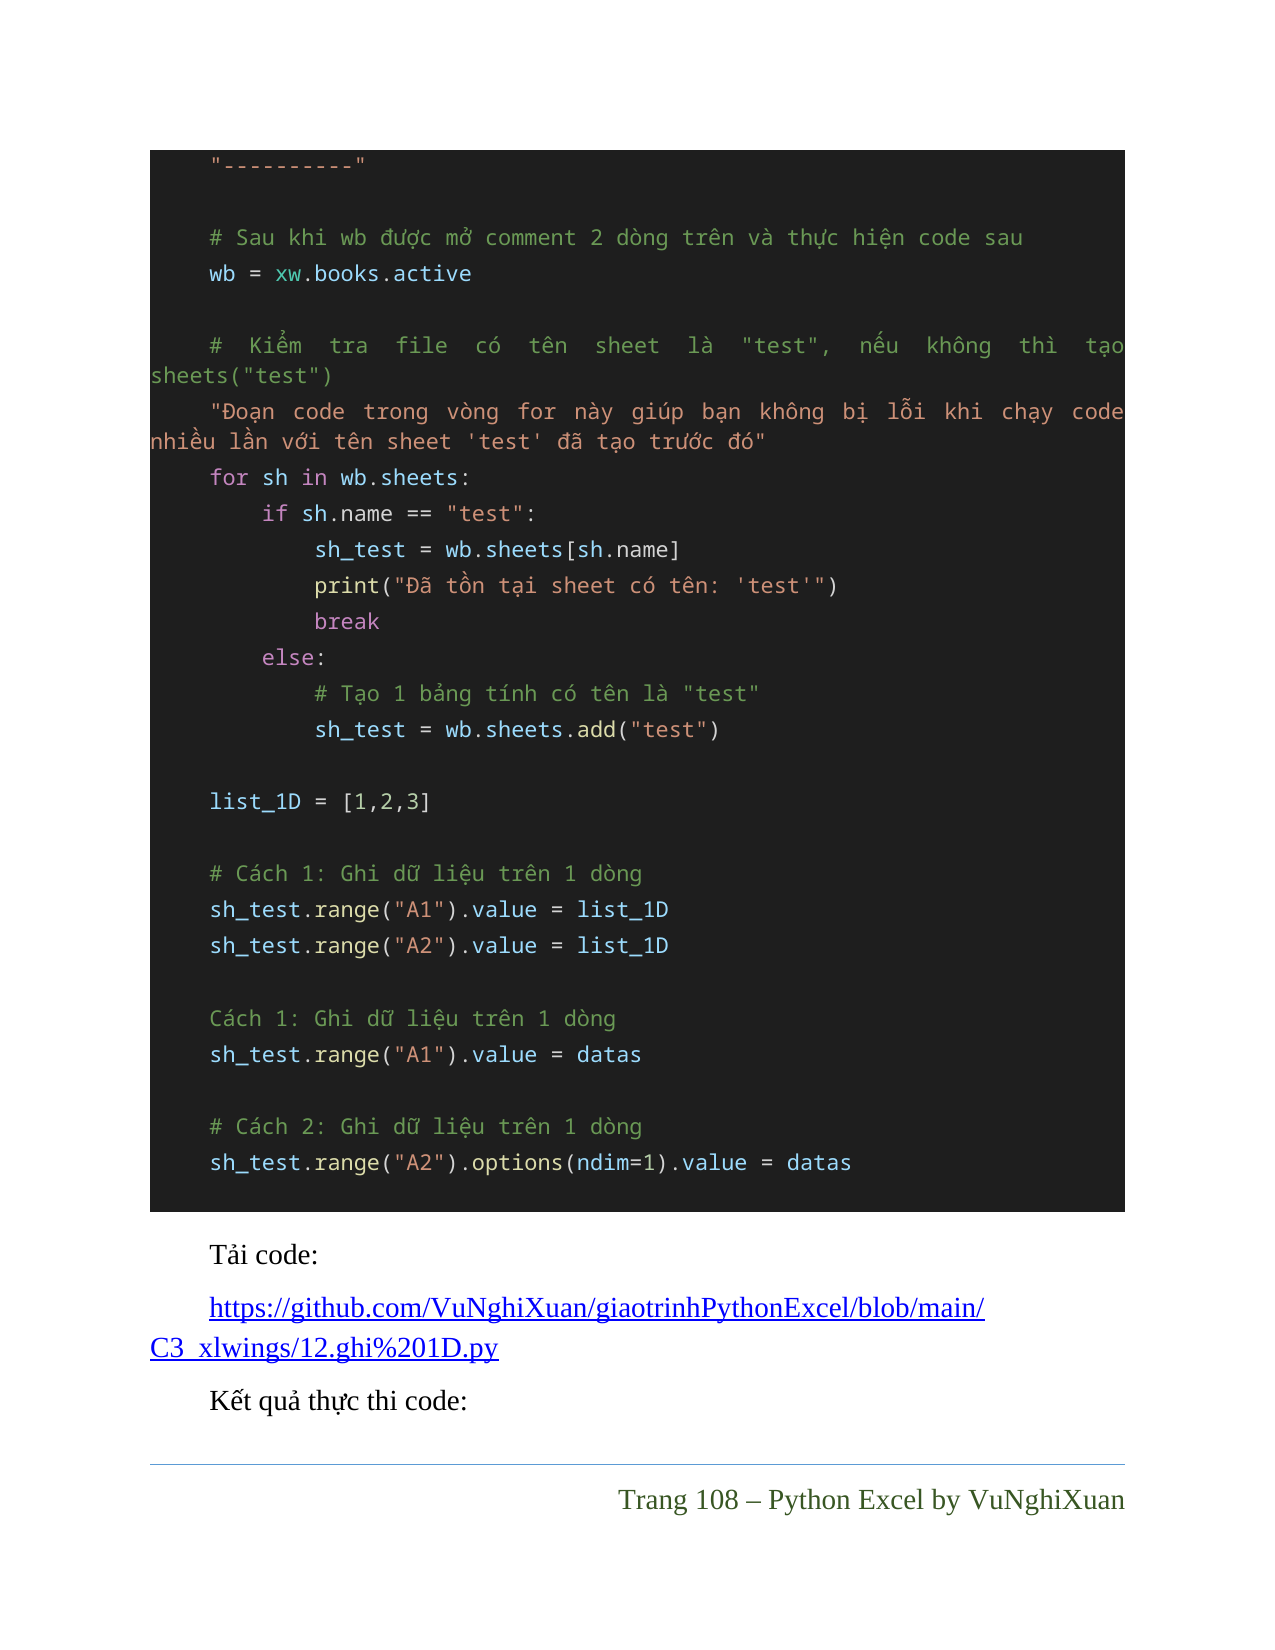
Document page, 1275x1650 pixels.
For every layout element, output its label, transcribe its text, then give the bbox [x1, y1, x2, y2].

text else: [150, 642, 1125, 672]
text # Cách 2: Ghi dữ liệu trên 1 dòng [150, 1111, 1125, 1140]
text sh_test = wb.sheets[sh.name] [150, 534, 1125, 564]
text sh_test.range("A2").options(ndim=1).value = datas [150, 1147, 1125, 1176]
text Tải code: [150, 1237, 1125, 1271]
text Cách 1: Ghi dữ liệu trên 1 dòng [150, 1002, 1125, 1032]
text # Sau khi wb được mở comment 2 dòng trên và thực hiện code sau [150, 222, 1125, 252]
text sh_test.range("A2").value = list_1D [150, 930, 1125, 960]
text Kết quả thực thi code: [150, 1383, 1125, 1417]
text "----------" [150, 150, 1125, 180]
text for sh in wb.sheets: [150, 462, 1125, 492]
text sh_test.range("A1").value = datas [150, 1038, 1125, 1068]
text sh_test = wb.sheets.add("test") [150, 714, 1125, 744]
text print("Đã tồn tại sheet có tên: 'test'") [150, 570, 1125, 600]
text break [150, 606, 1125, 636]
text # Kiểm tra file có tên sheet là "test", nếu không thì tạo sheets("test") [150, 330, 1125, 390]
text sh_test.range("A1").value = list_1D [150, 894, 1125, 924]
text "Đoạn code trong vòng for này giúp bạn không bị lỗi khi chạy code nhiều lần với tên sheet 'test' đã tạo trước đó" [150, 396, 1125, 456]
text if sh.name == "test": [150, 498, 1125, 528]
text wb = xw.books.active [150, 258, 1125, 288]
text list_1D = [1,2,3] [150, 786, 1125, 816]
text # Tạo 1 bảng tính có tên là "test" [150, 678, 1125, 708]
text https://github.com/VuNghiXuan/giaotrinhPythonExcel/blob/main/C3_xlwings/12.ghi%201D.py [150, 1290, 1125, 1364]
text # Cách 1: Ghi dữ liệu trên 1 dòng [150, 858, 1125, 888]
